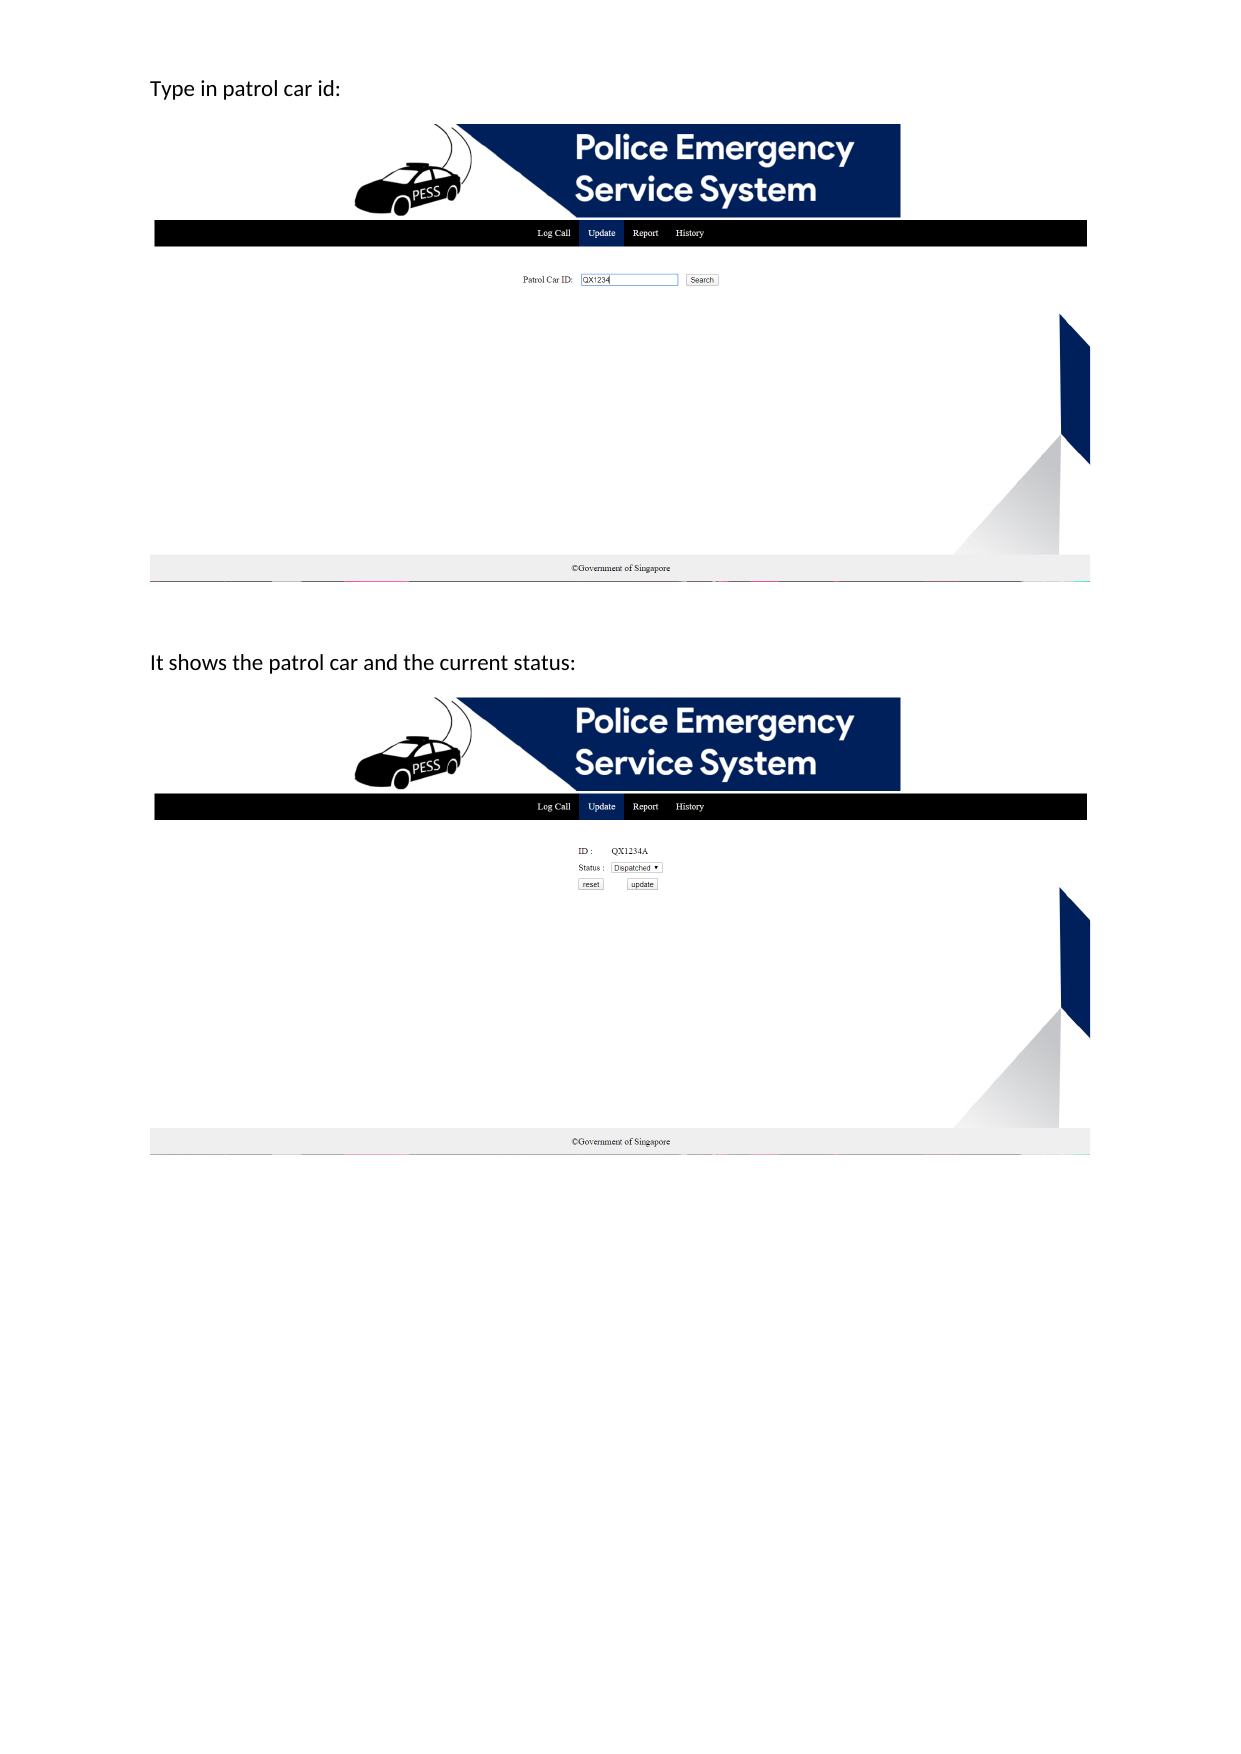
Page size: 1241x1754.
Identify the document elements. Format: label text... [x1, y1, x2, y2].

picture [150, 694, 1091, 1155]
text It shows the patrol car and the current status: [150, 648, 1090, 676]
picture [150, 120, 1091, 582]
text Type in patrol car id: [150, 74, 1090, 102]
